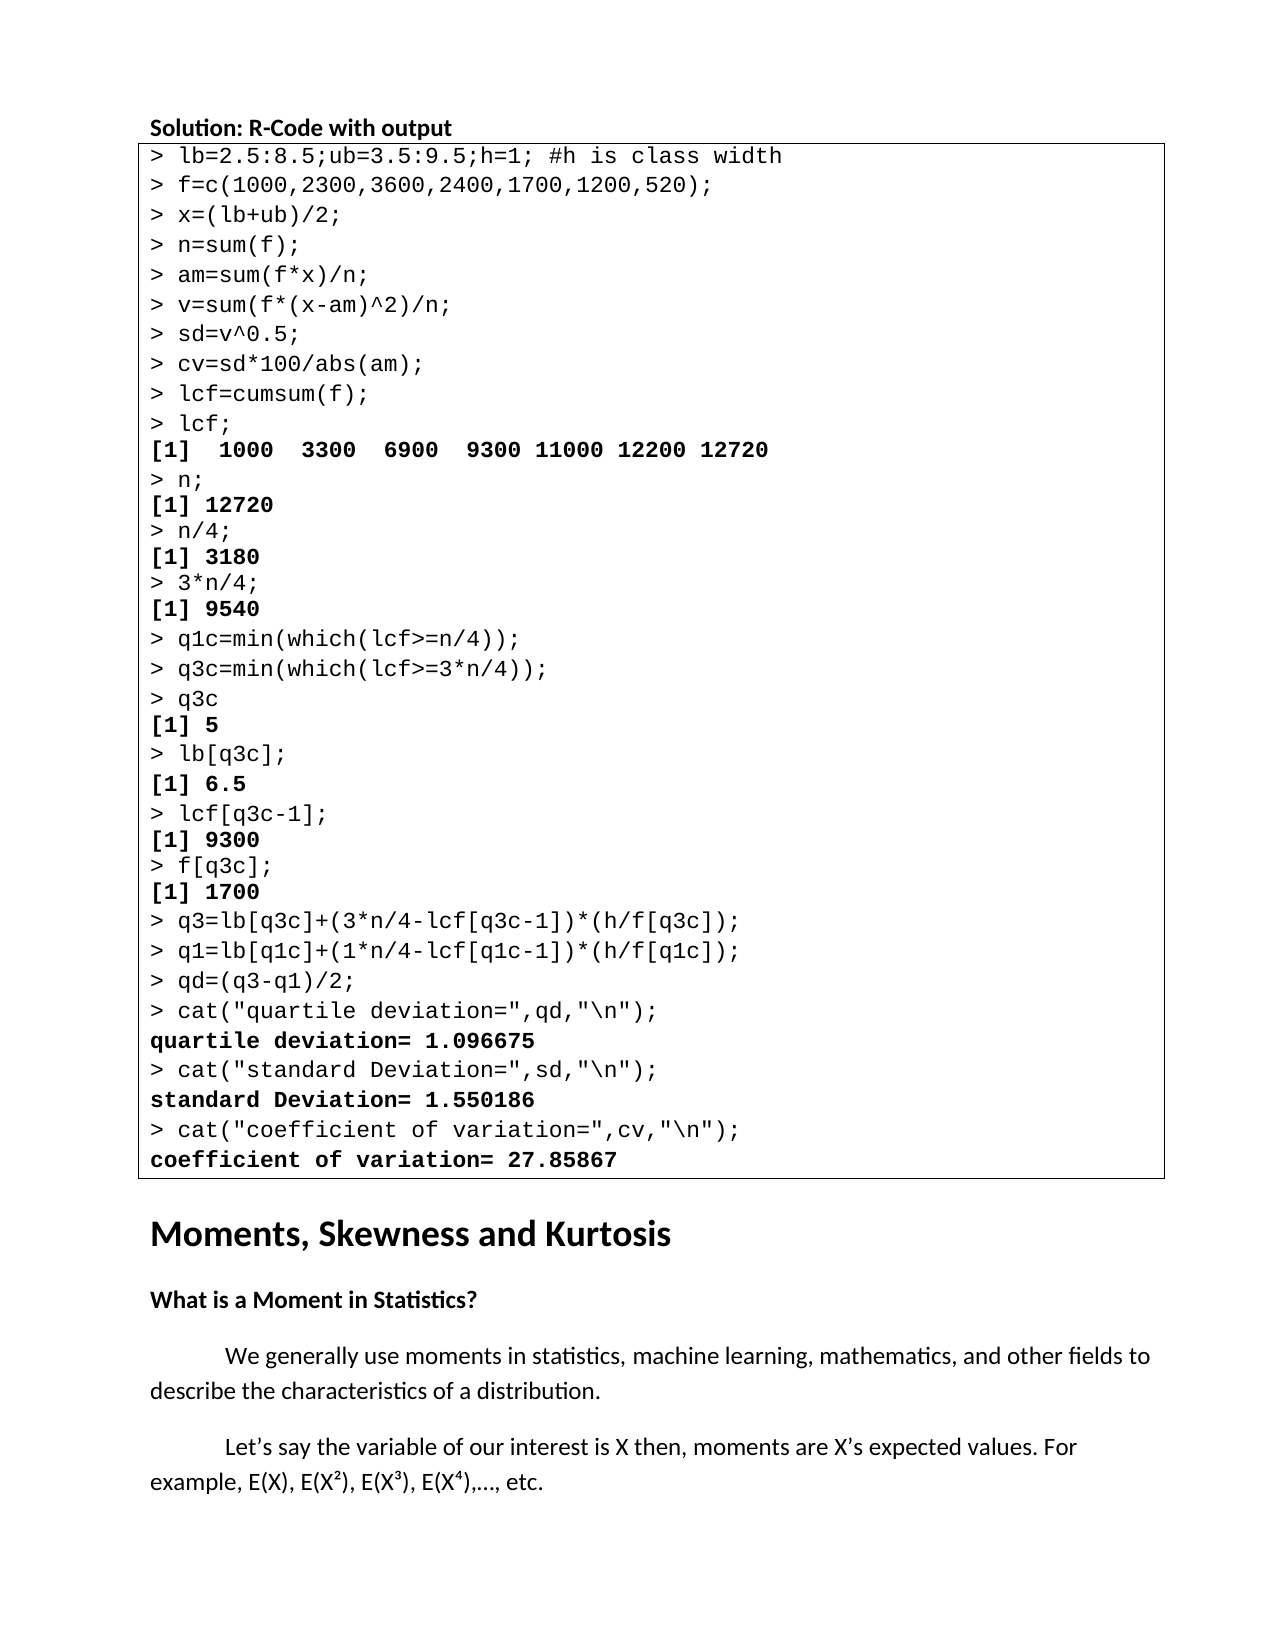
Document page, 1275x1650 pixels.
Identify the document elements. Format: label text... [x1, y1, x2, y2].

text What is a Moment in Statistics? [150, 1284, 1153, 1315]
table_header > lb=2.5:8.5;ub=3.5:9.5;h=1; #h is class width > f=c(1000,2300,3600,2400,1700,1200,520); > x=(lb+ub)/2; > n=sum(f); > am=sum(f*x)/n; > v=sum(f*(x-am)^2)/n; > sd=v^0.5; > cv=sd*100/abs(am); > lcf=cumsum(f); > lcf; [1] 1000 3300 6900 9300 11000 12200 12720 > n; [1] 12720 > n/4; [1] 3180 > 3*n/4; [1] 9540 > q1c=min(which(lcf>=n/4)); > q3c=min(which(lcf>=3*n/4)); > q3c [1] 5 > lb[q3c]; [1] 6.5 > lcf[q3c-1]; [1] 9300 > f[q3c]; [1] 1700 > q3=lb[q3c]+(3*n/4-lcf[q3c-1])*(h/f[q3c]); > q1=lb[q1c]+(1*n/4-lcf[q1c-1])*(h/f[q1c]); > qd=(q3-q1)/2; > cat("quartile deviation=",qd,"\n"); quartile deviation= 1.096675 > cat("standard Deviation=",sd,"\n"); standard Deviation= 1.550186 > cat("coefficient of variation=",cv,"\n"); coefficient of variation= 27.85867 [139, 144, 1164, 1178]
text We generally use moments in statistics, machine learning, mathematics, and other fields to describe the characteristics of a distribution. [150, 1340, 1153, 1406]
subtitle Solution: R-Code with output [150, 112, 1153, 143]
text Let’s say the variable of our interest is X then, moments are X’s expected values. For example, E(X), E(X²), E(X³), E(X⁴),…, etc. [150, 1431, 1153, 1497]
subtitle Moments, Skewness and Kurtosis [150, 1209, 1153, 1255]
